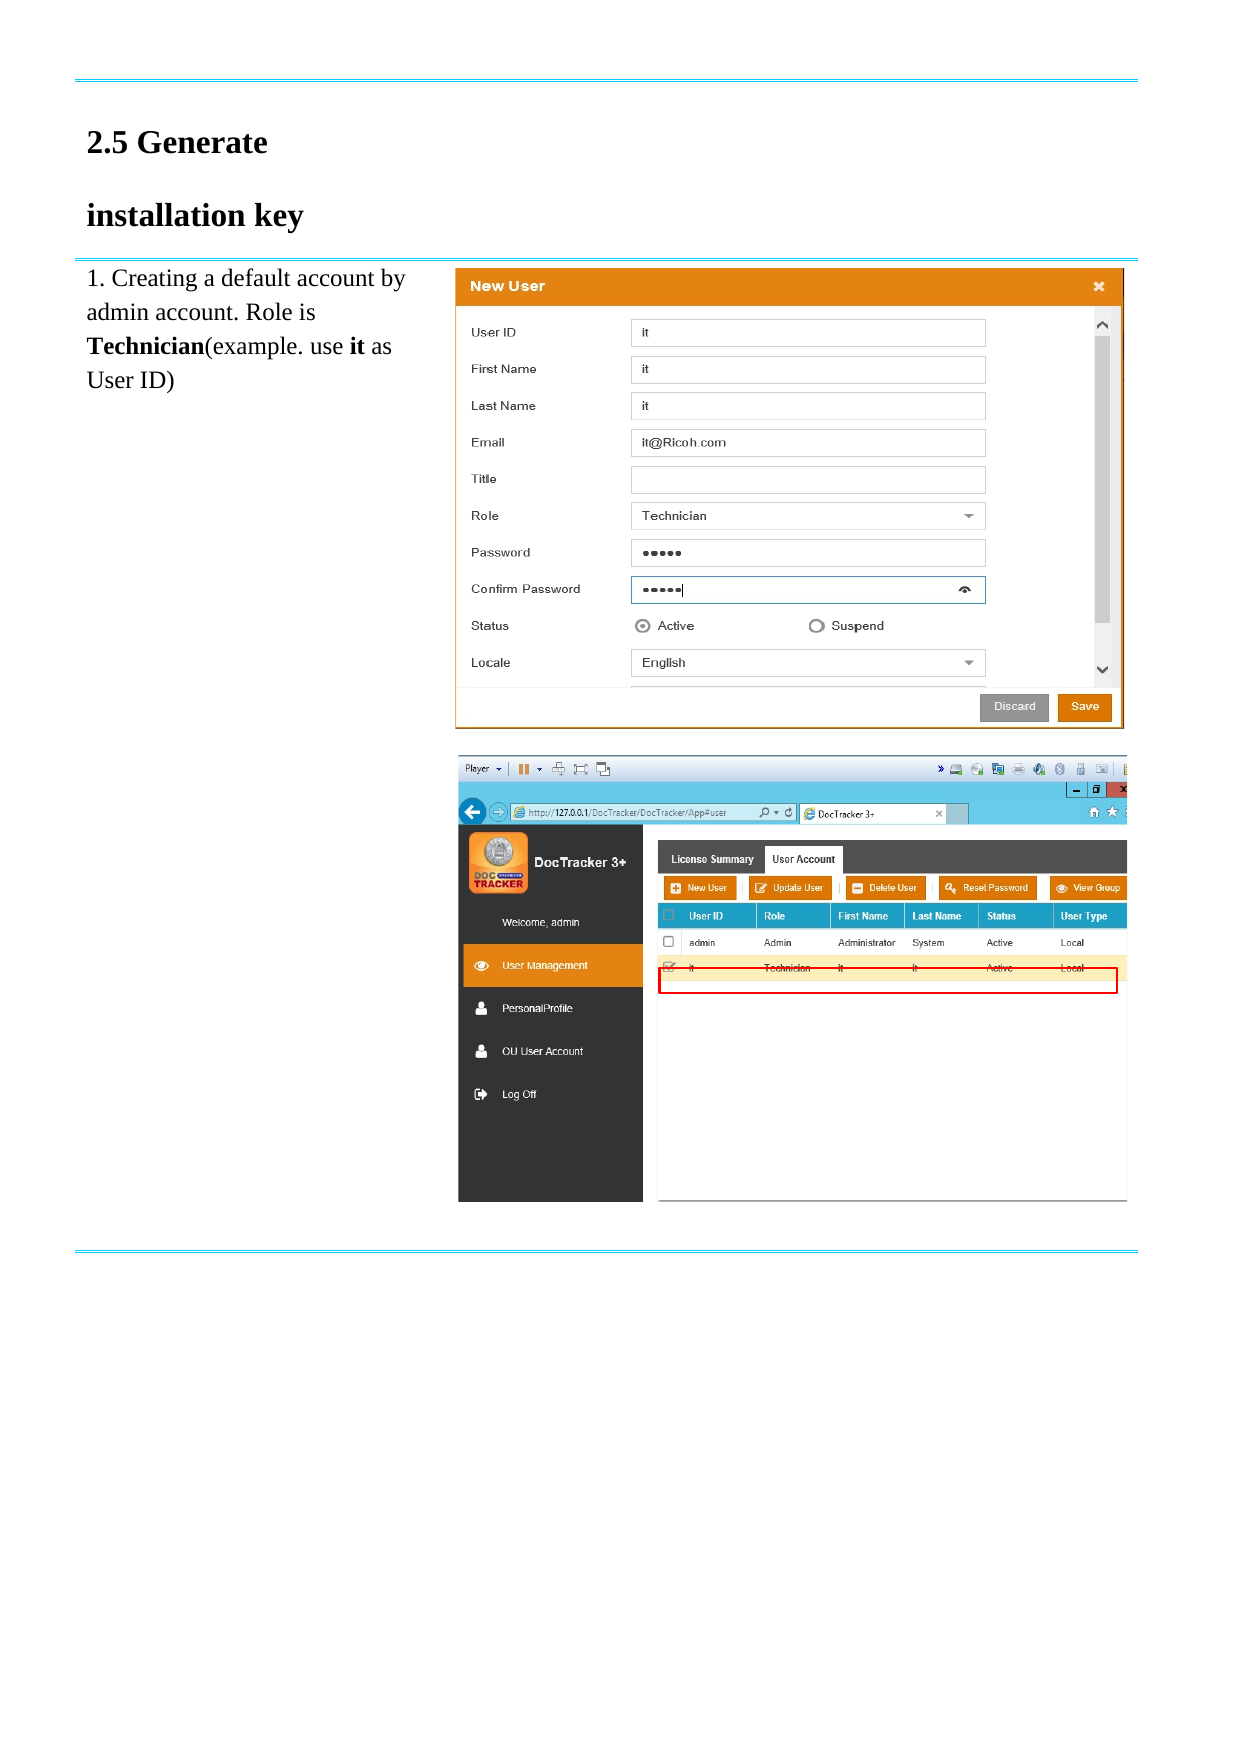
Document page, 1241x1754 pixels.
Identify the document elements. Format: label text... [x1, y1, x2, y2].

table_cell 1. Creating a default account by admin account. Role is Technician(example. use it as User ID) [75, 261, 444, 1249]
picture [455, 268, 1125, 729]
table_cell [444, 261, 1138, 1249]
table_header [444, 82, 1138, 258]
picture [458, 755, 1128, 1202]
table_header 2.5 Generate installation key [75, 82, 444, 258]
